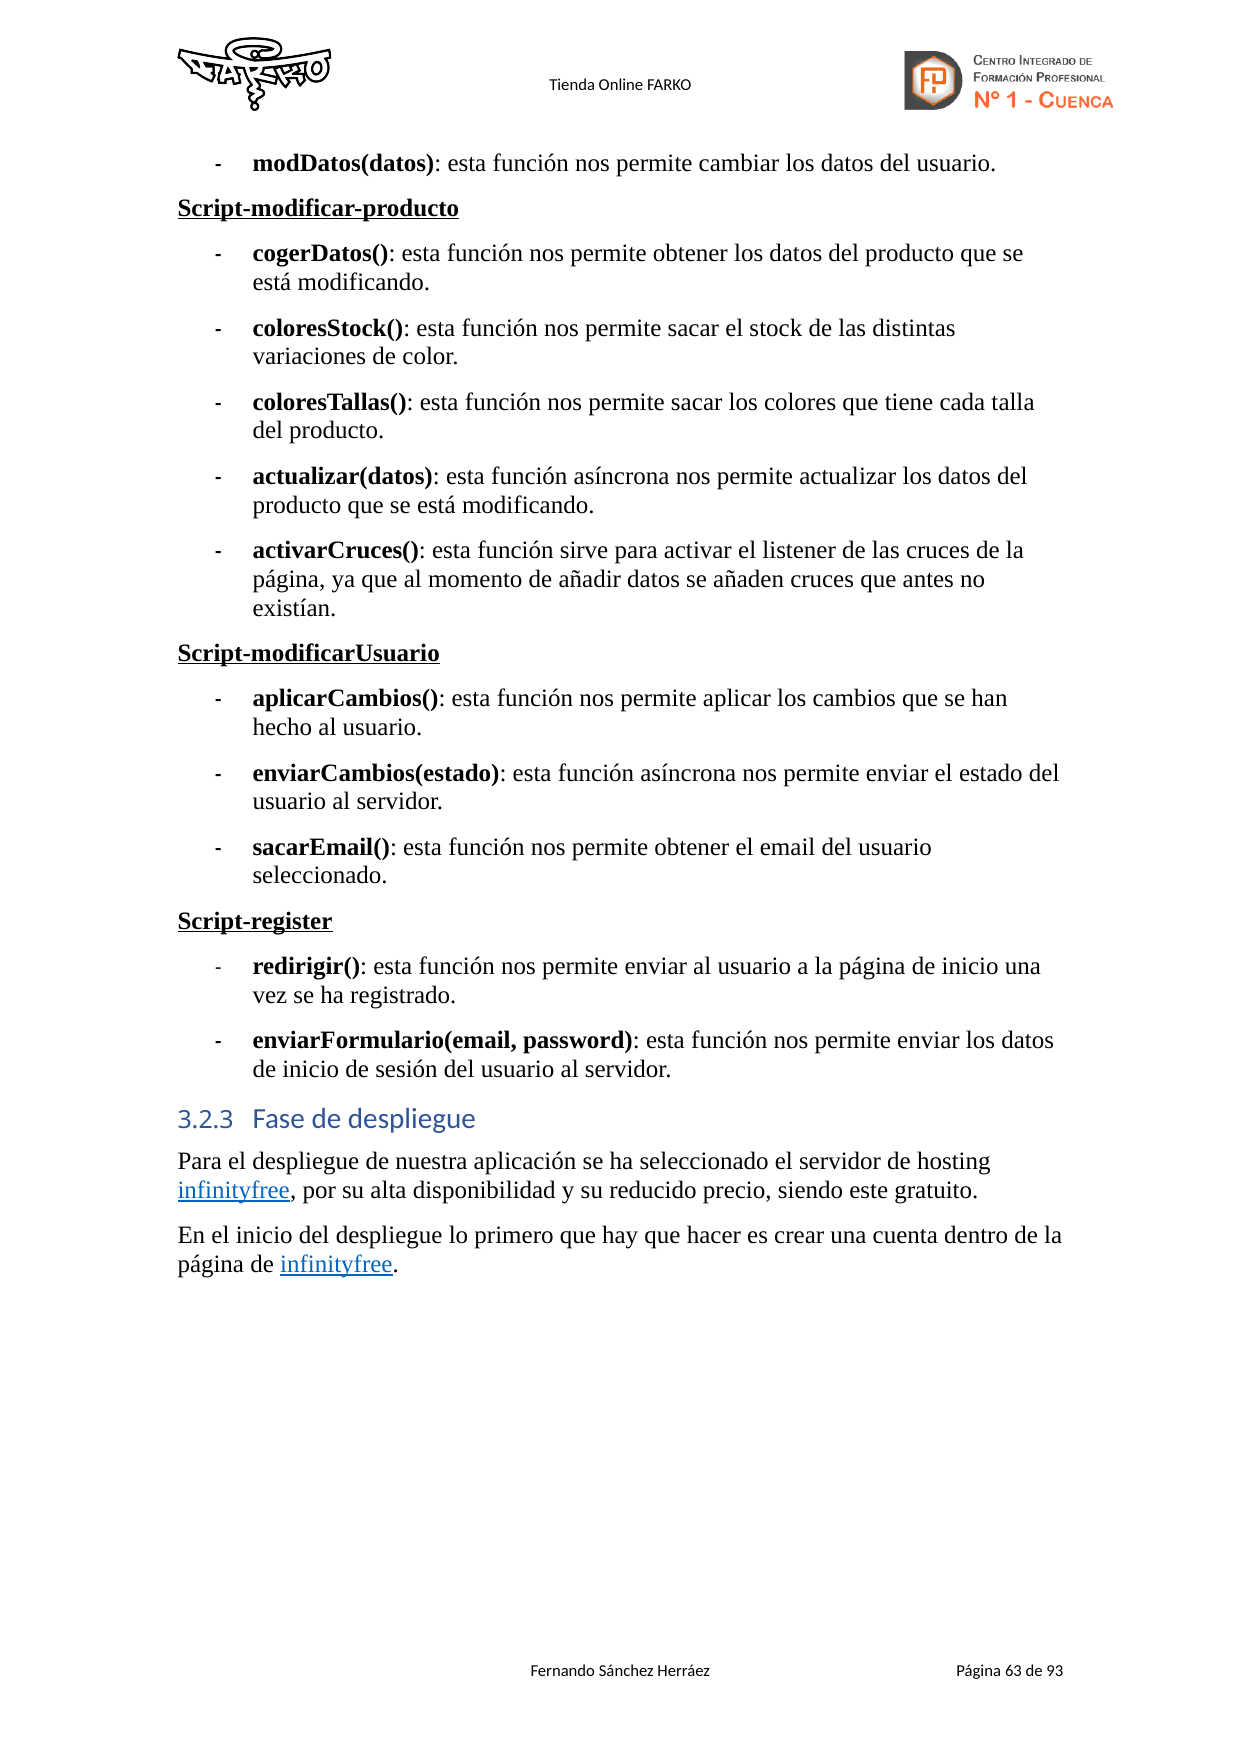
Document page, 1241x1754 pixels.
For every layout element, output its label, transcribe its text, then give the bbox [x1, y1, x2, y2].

text Para el despliegue de nuestra aplicación se ha seleccionado el servidor de hosting infinityfree, por su alta disponibilidad y su reducido precio, siendo este gratuito. [177, 1146, 1063, 1204]
list cogerDatos(): esta función nos permite obtener los datos del producto que se está modificando. [215, 238, 1063, 296]
list aplicarCambios(): esta función nos permite aplicar los cambios que se han hecho al usuario. [215, 683, 1063, 741]
list enviarCambios(estado): esta función asíncrona nos permite enviar el estado del usuario al servidor. [215, 758, 1063, 815]
text Script-modificarUsuario [177, 638, 1063, 667]
list activarCruces(): esta función sirve para activar el listener de las cruces de la página, ya que al momento de añadir datos se añaden cruces que antes no existían. [215, 535, 1063, 621]
list redirigir(): esta función nos permite enviar al usuario a la página de inicio una vez se ha registrado. [215, 951, 1063, 1009]
list actualizar(datos): esta función asíncrona nos permite actualizar los datos del producto que se está modificando. [215, 461, 1063, 518]
list modDatos(datos): esta función nos permite cambiar los datos del usuario. [215, 148, 1063, 176]
picture [902, 47, 1124, 114]
list enviarFormulario(email, password): esta función nos permite enviar los datos de inicio de sesión del usuario al servidor. [215, 1026, 1063, 1083]
text En el inicio del despliegue lo primero que hay que hacer es crear una cuenta dentro de la página de infinityfree. [177, 1221, 1063, 1278]
list coloresTallas(): esta función nos permite sacar los colores que tiene cada talla del producto. [215, 387, 1063, 444]
picture [177, 37, 332, 111]
list sacarEmail(): esta función nos permite obtener el email del usuario seleccionado. [215, 832, 1063, 889]
list coloresStock(): esta función nos permite sacar el stock de las distintas variaciones de color. [215, 313, 1063, 370]
text Script-modificar-producto [177, 193, 1063, 222]
text Script-register [177, 906, 1063, 935]
subtitle Fase de despliegue [177, 1100, 1063, 1135]
